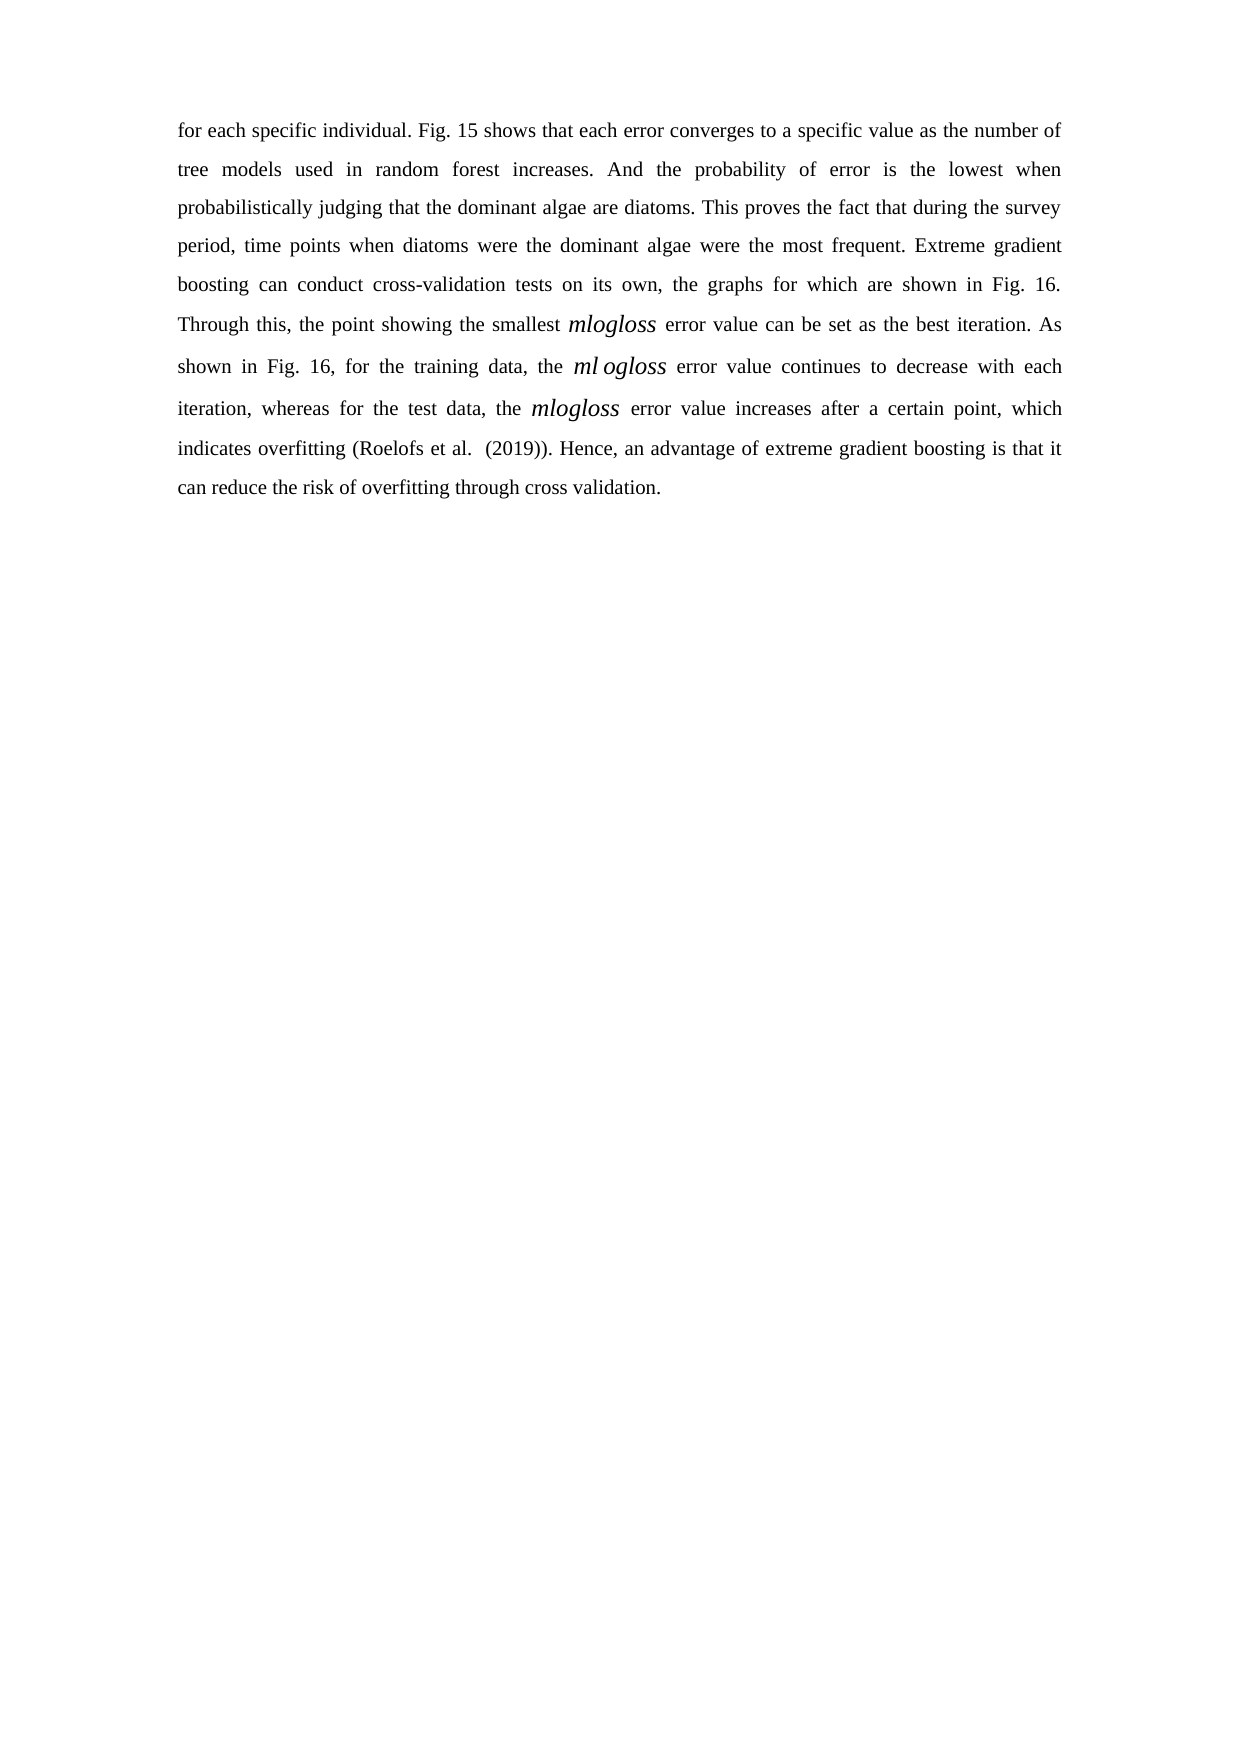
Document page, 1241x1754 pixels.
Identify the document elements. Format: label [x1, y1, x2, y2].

text [177, 118, 1063, 499]
